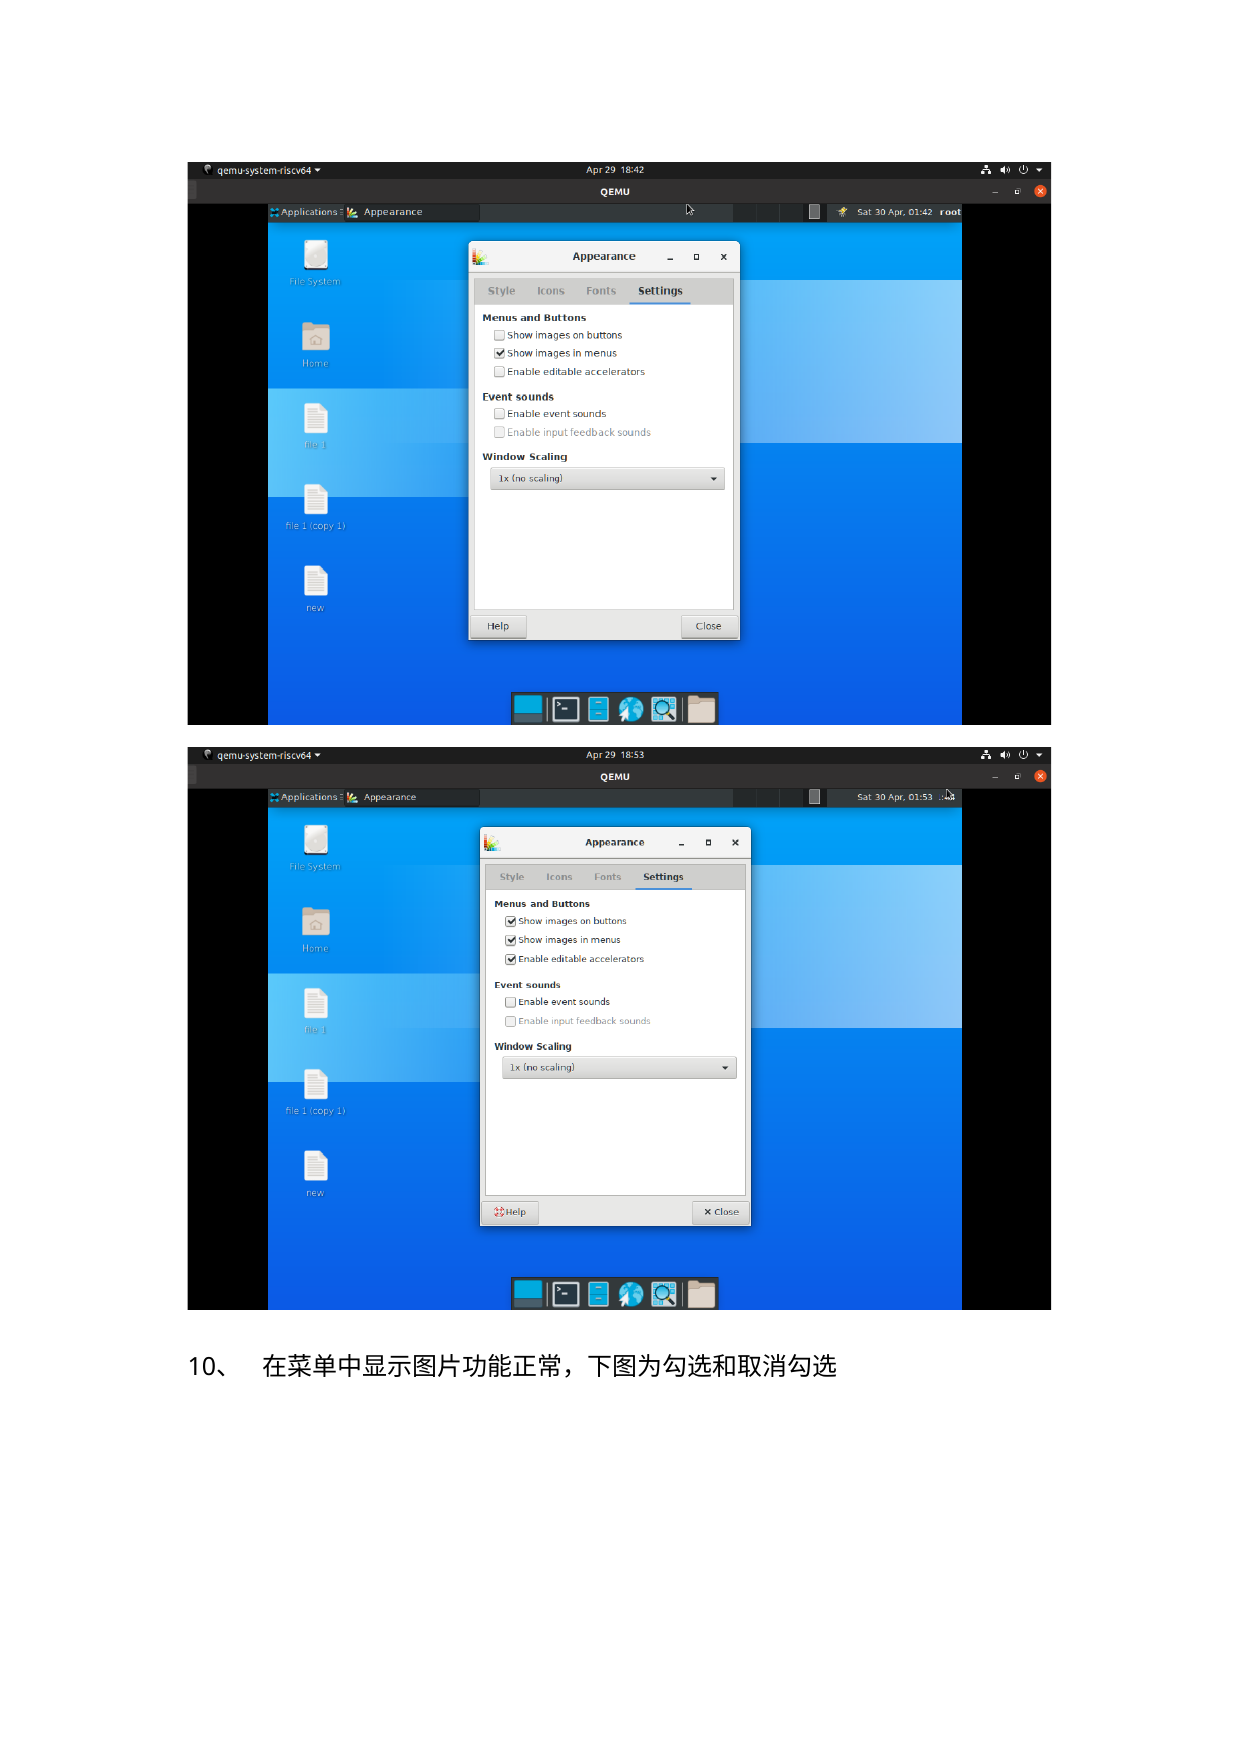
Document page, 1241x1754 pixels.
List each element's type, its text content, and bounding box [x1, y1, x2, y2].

picture [187, 747, 1052, 1310]
list 在菜单中显示图片功能正常，下图为勾选和取消勾选 [187, 1332, 1053, 1397]
picture [187, 162, 1052, 725]
